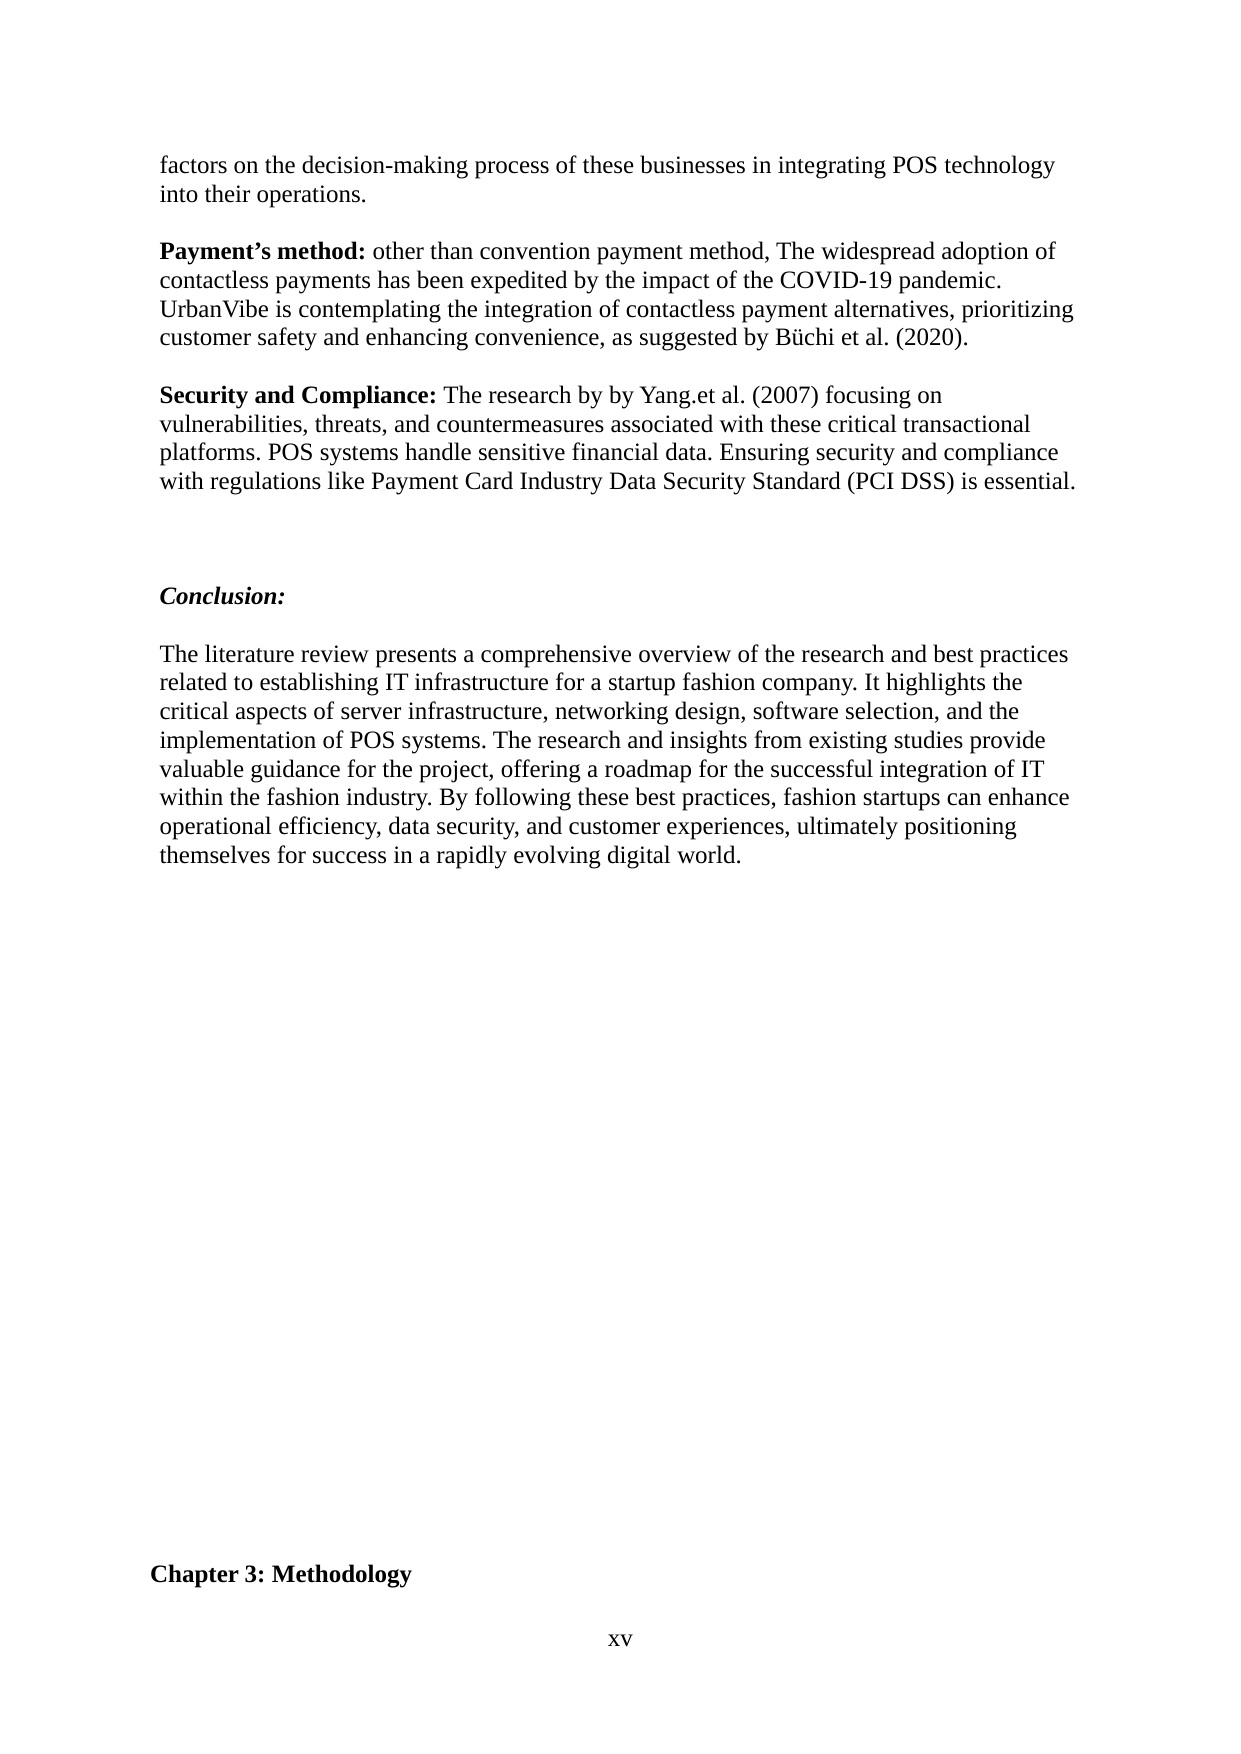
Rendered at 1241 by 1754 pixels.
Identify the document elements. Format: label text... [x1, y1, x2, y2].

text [159, 150, 1090, 207]
text Security and Compliance: The research by by Yang.et al. (2007) focusing on vulnerabilities, threats, and countermeasures associated with these critical transactional platforms. POS systems handle sensitive financial data. Ensuring security and compliance with regulations like Payment Card Industry Data Security Standard (PCI DSS) is essential. [159, 380, 1090, 495]
text Chapter 3: Methodology [150, 1559, 1090, 1587]
text Payment’s method: other than convention payment method, The widespread adoption of contactless payments has been expedited by the impact of the COVID-19 pandemic. UrbanVibe is contemplating the integration of contactless payment alternatives, prioritizing customer safety and enhancing convenience, as suggested by Büchi et al. (2020). [159, 236, 1090, 351]
text Conclusion: [159, 581, 1090, 610]
text The literature review presents a comprehensive overview of the research and best practices related to establishing IT infrastructure for a startup fashion company. It highlights the critical aspects of server infrastructure, networking design, software selection, and the implementation of POS systems. The research and insights from existing studies provide valuable guidance for the project, offering a roadmap for the successful integration of IT within the fashion industry. By following these best practices, fashion startups can enhance operational efficiency, data security, and customer experiences, ultimately positioning themselves for success in a rapidly evolving digital world. [159, 639, 1090, 869]
